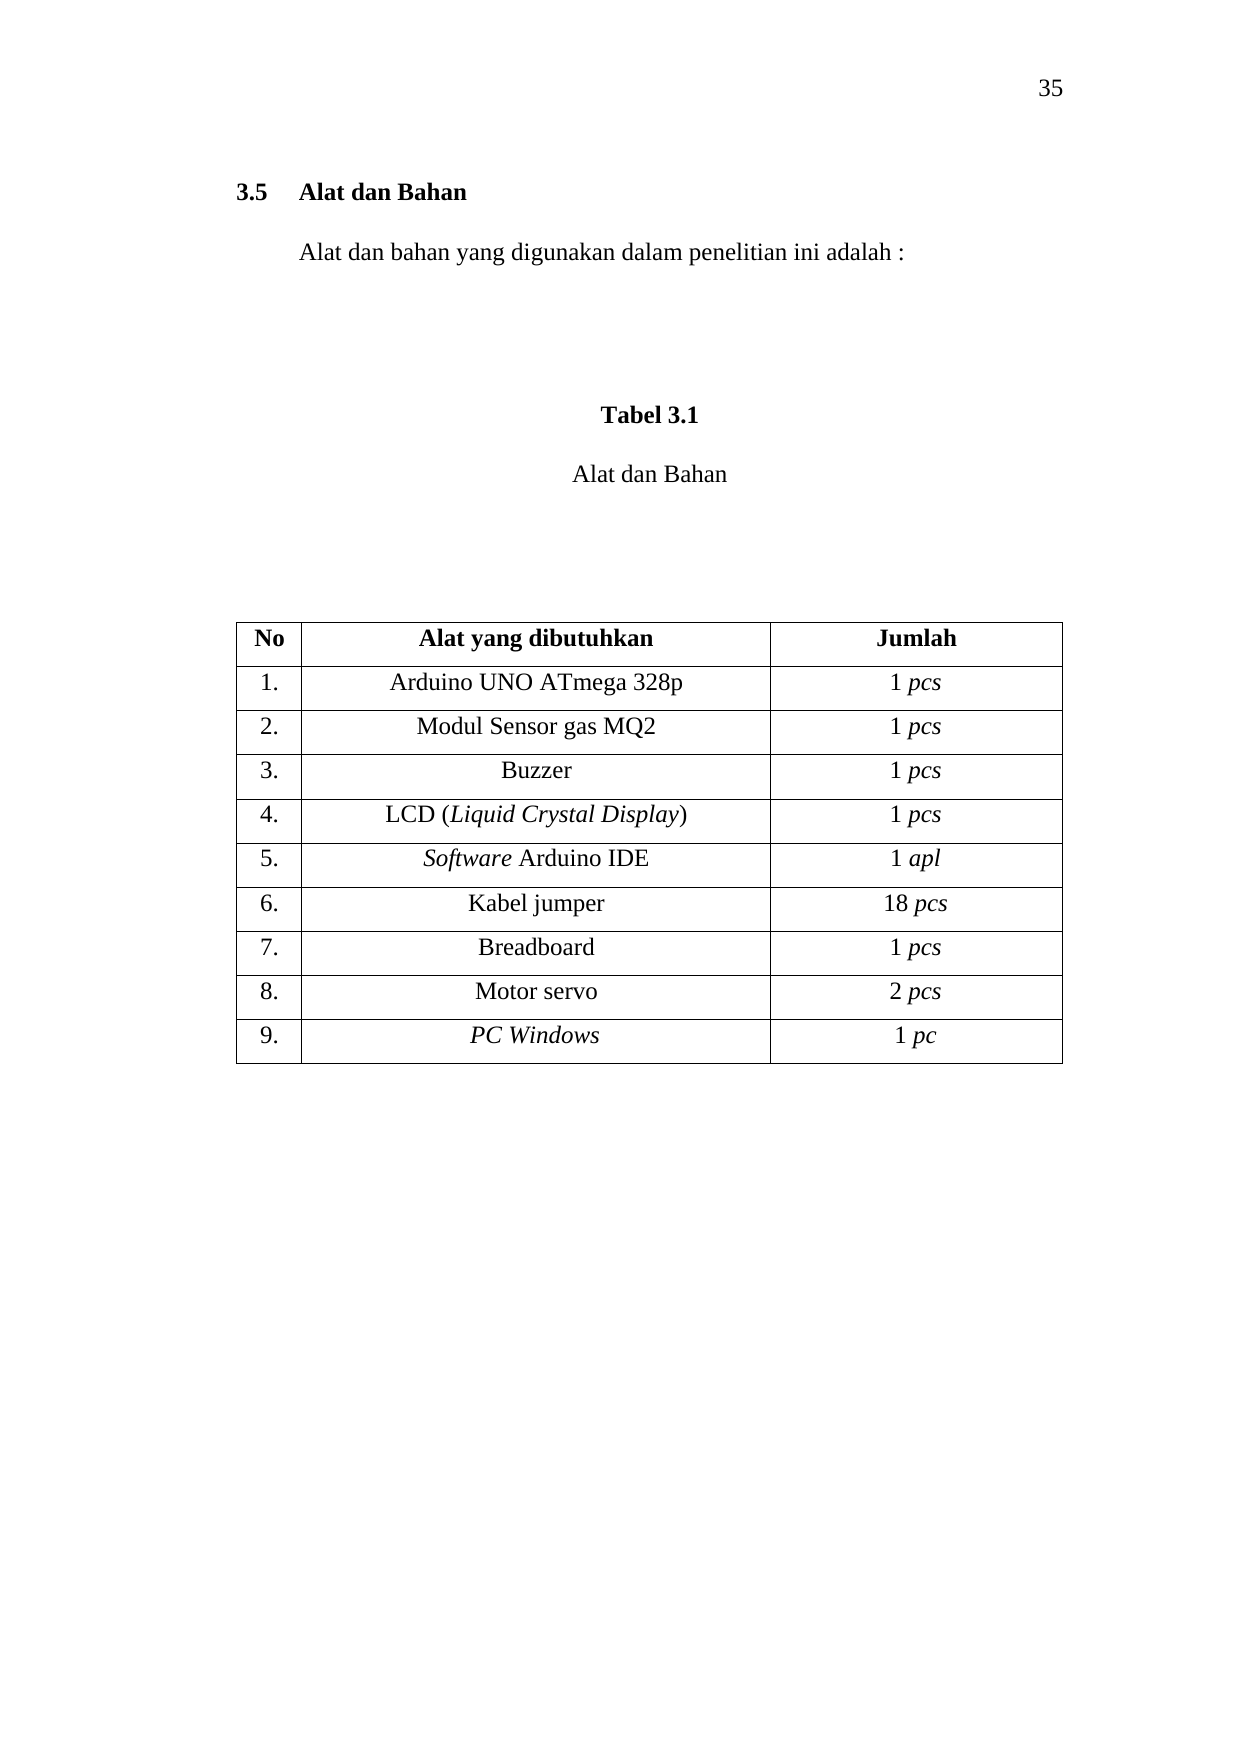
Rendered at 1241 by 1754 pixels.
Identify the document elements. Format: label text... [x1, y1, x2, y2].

text Alat dan Bahan [236, 459, 1063, 488]
table_header Alat yang dibutuhkan [302, 623, 770, 666]
table_cell Buzzer [302, 755, 770, 798]
table_cell 1 pcs [771, 932, 1062, 975]
text 3.5 Alat dan Bahan [236, 177, 1063, 206]
table_cell Kabel jumper [302, 888, 770, 931]
table_cell Breadboard [302, 932, 770, 975]
table_cell 1 pcs [771, 800, 1062, 842]
table_cell 1 pcs [771, 755, 1062, 798]
table_cell 6. [237, 888, 301, 931]
table_header Jumlah [771, 623, 1062, 666]
table_cell 8. [237, 976, 301, 1019]
table_cell 5. [237, 844, 301, 887]
table_cell LCD (Liquid Crystal Display) [302, 800, 770, 842]
table_header No [237, 623, 301, 666]
table_cell 1 pcs [771, 711, 1062, 754]
table_cell 1 pc [771, 1020, 1062, 1063]
table_cell 1 apl [771, 844, 1062, 887]
table_cell 4. [237, 800, 301, 842]
table_cell 1. [237, 667, 301, 710]
text Alat dan bahan yang digunakan dalam penelitian ini adalah : [236, 237, 1063, 266]
table_cell 18 pcs [771, 888, 1062, 931]
table_cell Software Arduino IDE [302, 844, 770, 887]
table_cell 3. [237, 755, 301, 798]
table_cell PC Windows [302, 1020, 770, 1063]
text Tabel 3.1 [236, 400, 1063, 428]
table_cell 9. [237, 1020, 301, 1063]
table_cell Arduino UNO ATmega 328p [302, 667, 770, 710]
table_cell 2. [237, 711, 301, 754]
table_cell 1 pcs [771, 667, 1062, 710]
table_cell 2 pcs [771, 976, 1062, 1019]
table_cell 7. [237, 932, 301, 975]
table_cell Motor servo [302, 976, 770, 1019]
table_cell Modul Sensor gas MQ2 [302, 711, 770, 754]
